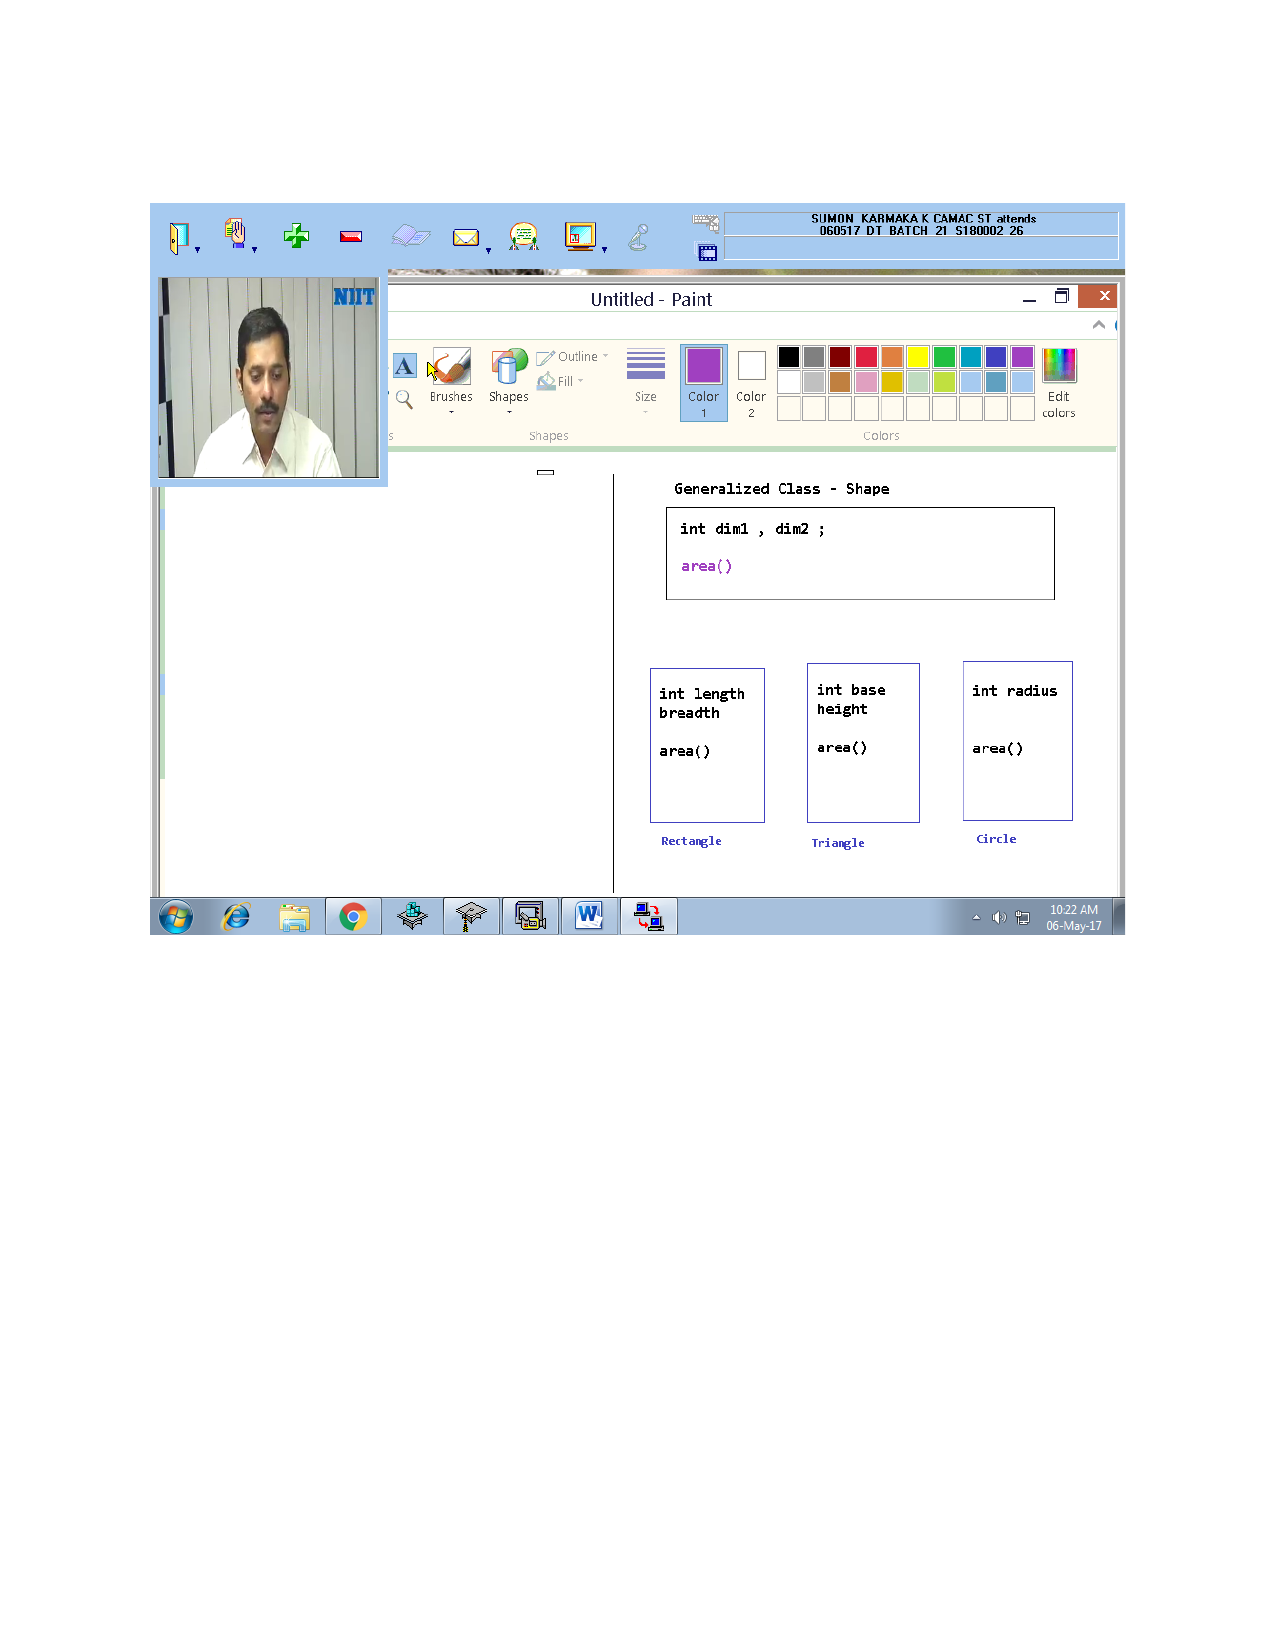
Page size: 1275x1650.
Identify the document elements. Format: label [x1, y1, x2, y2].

picture [150, 203, 1125, 935]
